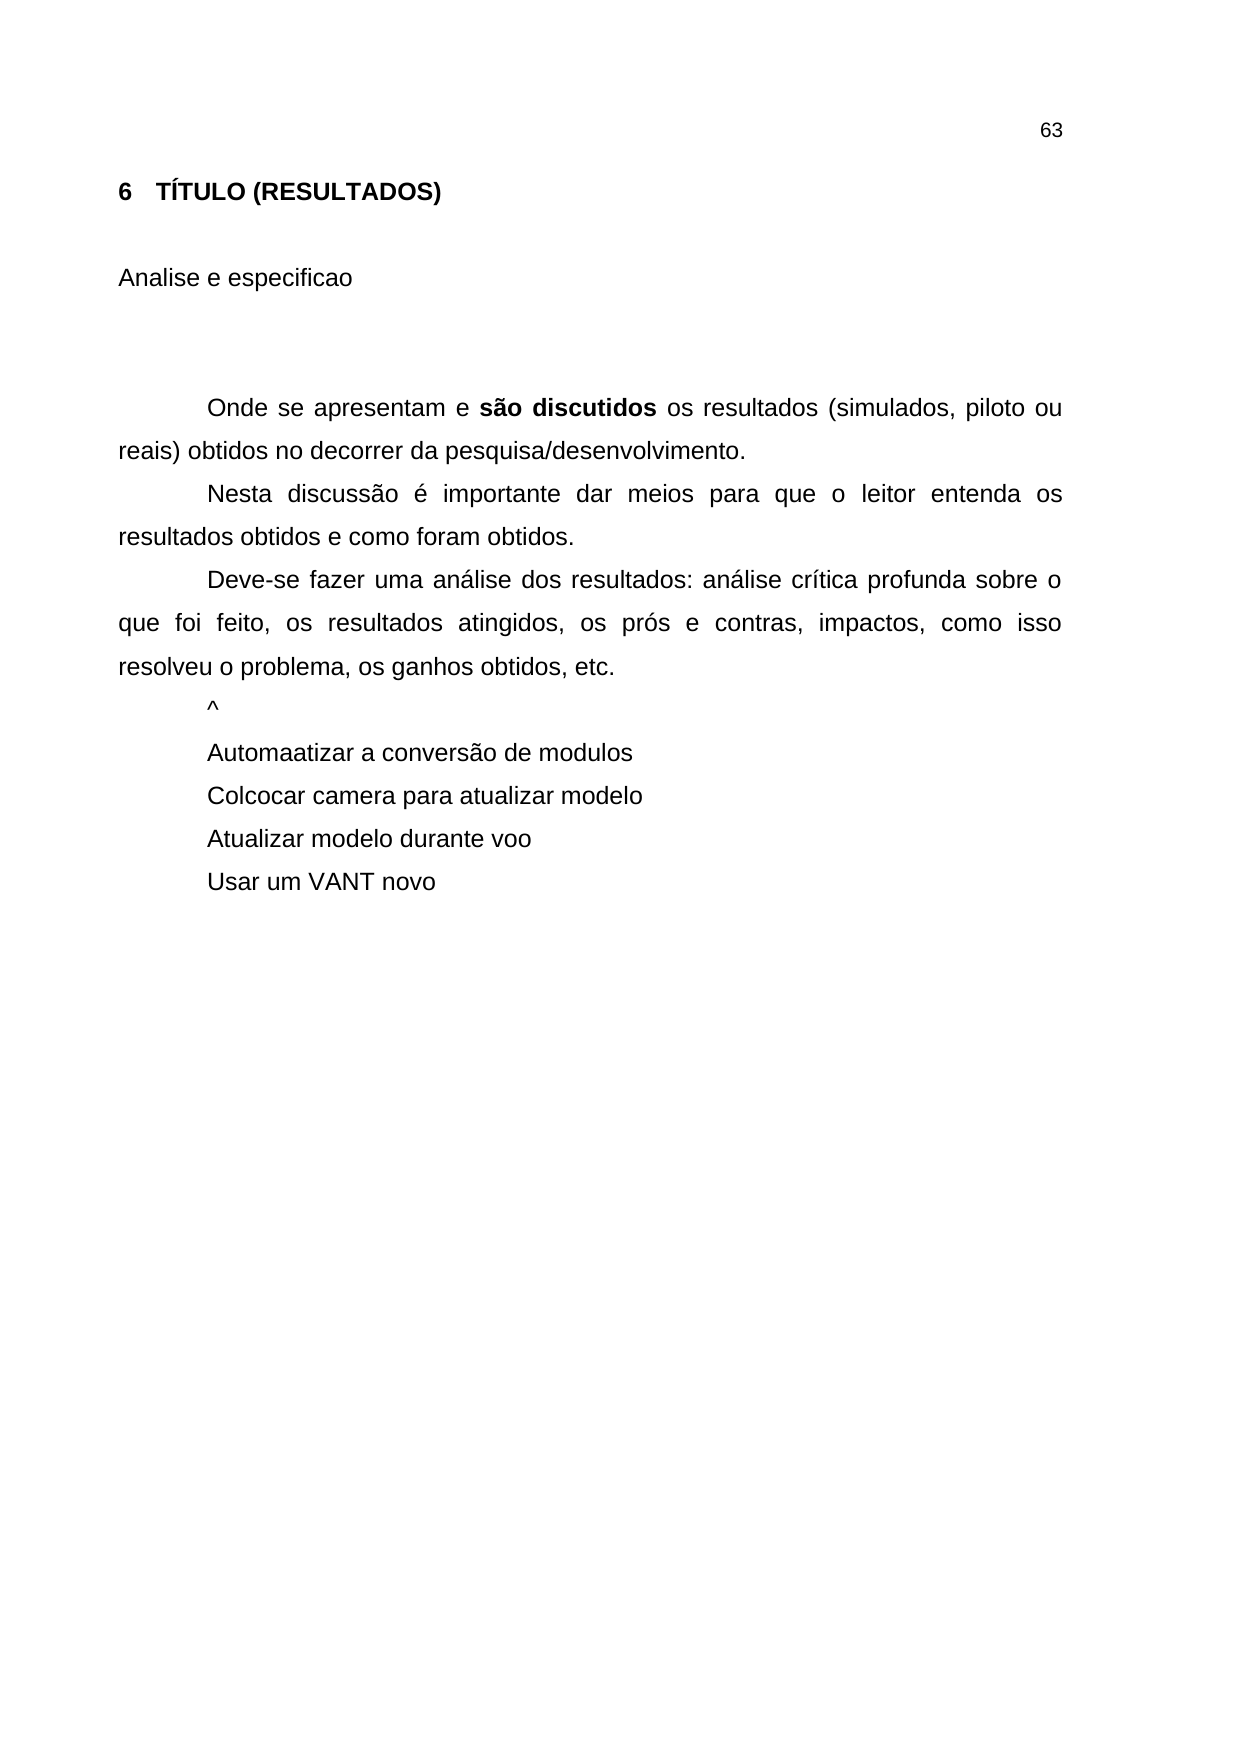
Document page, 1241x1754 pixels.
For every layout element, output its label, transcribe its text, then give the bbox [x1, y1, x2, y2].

subtitle Título (resultados) [118, 177, 1063, 206]
text Onde se apresentam e são discutidos os resultados (simulados, piloto ou reais) obtidos no decorrer da pesquisa/desenvolvimento. [118, 393, 1063, 465]
text Automaatizar a conversão de modulos [118, 738, 1063, 767]
text Analise e especificao [118, 263, 1063, 292]
text Usar um VANT novo [118, 867, 1063, 896]
text Colcocar camera para atualizar modelo [118, 781, 1063, 810]
text ^ [118, 695, 1063, 723]
text Atualizar modelo durante voo [118, 824, 1063, 853]
text Nesta discussão é importante dar meios para que o leitor entenda os resultados obtidos e como foram obtidos. [118, 479, 1063, 551]
text Deve-se fazer uma análise dos resultados: análise crítica profunda sobre o que foi feito, os resultados atingidos, os prós e contras, impactos, como isso resolveu o problema, os ganhos obtidos, etc. [118, 565, 1063, 680]
